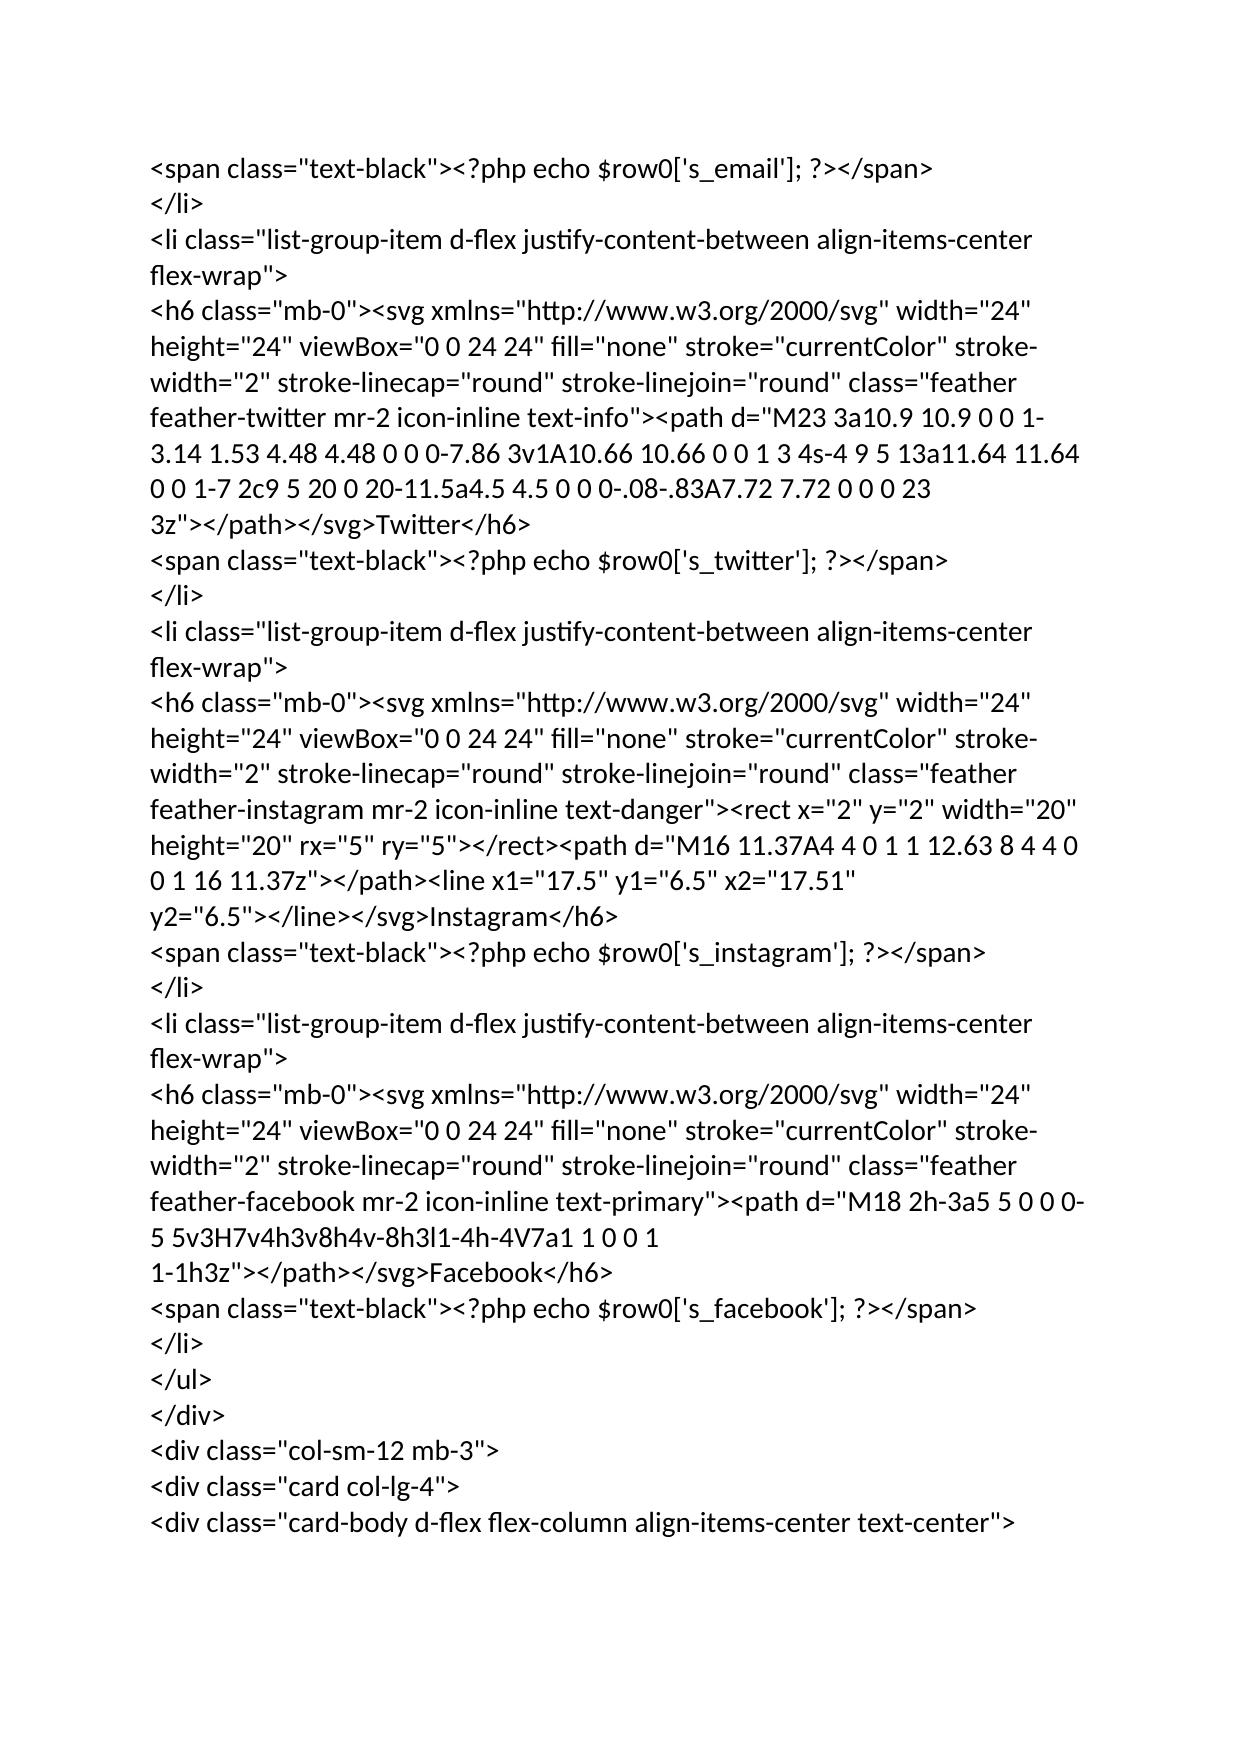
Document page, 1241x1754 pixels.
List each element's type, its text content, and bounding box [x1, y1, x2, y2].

text <div class="col-sm-12 mb-3"> [150, 1432, 1090, 1468]
text </ul> [150, 1361, 1090, 1397]
text <span class="text-black"><?php echo $row0['s_email']; ?></span> [150, 150, 1090, 186]
text <span class="text-black"><?php echo $row0['s_twitter']; ?></span> [150, 542, 1090, 577]
text <span class="text-black"><?php echo $row0['s_instagram']; ?></span> [150, 934, 1090, 969]
text <li class="list-group-item d-flex justify-content-between align-items-center flex-wrap"> [150, 613, 1090, 684]
text <div class="card-body d-flex flex-column align-items-center text-center"> [150, 1504, 1090, 1539]
text <span class="text-black"><?php echo $row0['s_facebook']; ?></span> [150, 1290, 1090, 1326]
text </li> [150, 969, 1090, 1005]
text <li class="list-group-item d-flex justify-content-between align-items-center flex-wrap"> [150, 1005, 1090, 1076]
text <h6 class="mb-0"><svg xmlns="http://www.w3.org/2000/svg" width="24" height="24" viewBox="0 0 24 24" fill="none" stroke="currentColor" stroke-width="2" stroke-linecap="round" stroke-linejoin="round" class="feather feather-facebook mr-2 icon-inline text-primary"><path d="M18 2h-3a5 5 0 0 0-5 5v3H7v4h3v8h4v-8h3l1-4h-4V7a1 1 0 0 1 1-1h3z"></path></svg>Facebook</h6> [150, 1076, 1090, 1290]
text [150, 221, 1090, 292]
text <h6 class="mb-0"><svg xmlns="http://www.w3.org/2000/svg" width="24" height="24" viewBox="0 0 24 24" fill="none" stroke="currentColor" stroke-width="2" stroke-linecap="round" stroke-linejoin="round" class="feather feather-twitter mr-2 icon-inline text-info"><path d="M23 3a10.9 10.9 0 0 1-3.14 1.53 4.48 4.48 0 0 0-7.86 3v1A10.66 10.66 0 0 1 3 4s-4 9 5 13a11.64 11.64 0 0 1-7 2c9 5 20 0 20-11.5a4.5 4.5 0 0 0-.08-.83A7.72 7.72 0 0 0 23 3z"></path></svg>Twitter</h6> [150, 292, 1090, 542]
text </li> [150, 577, 1090, 613]
text <h6 class="mb-0"><svg xmlns="http://www.w3.org/2000/svg" width="24" height="24" viewBox="0 0 24 24" fill="none" stroke="currentColor" stroke-width="2" stroke-linecap="round" stroke-linejoin="round" class="feather feather-instagram mr-2 icon-inline text-danger"><rect x="2" y="2" width="20" height="20" rx="5" ry="5"></rect><path d="M16 11.37A4 4 0 1 1 12.63 8 4 4 0 0 1 16 11.37z"></path><line x1="17.5" y1="6.5" x2="17.51" y2="6.5"></line></svg>Instagram</h6> [150, 684, 1090, 934]
text </li> [150, 186, 1090, 221]
text <div class="card col-lg-4"> [150, 1468, 1090, 1504]
text </div> [150, 1397, 1090, 1432]
text </li> [150, 1326, 1090, 1361]
